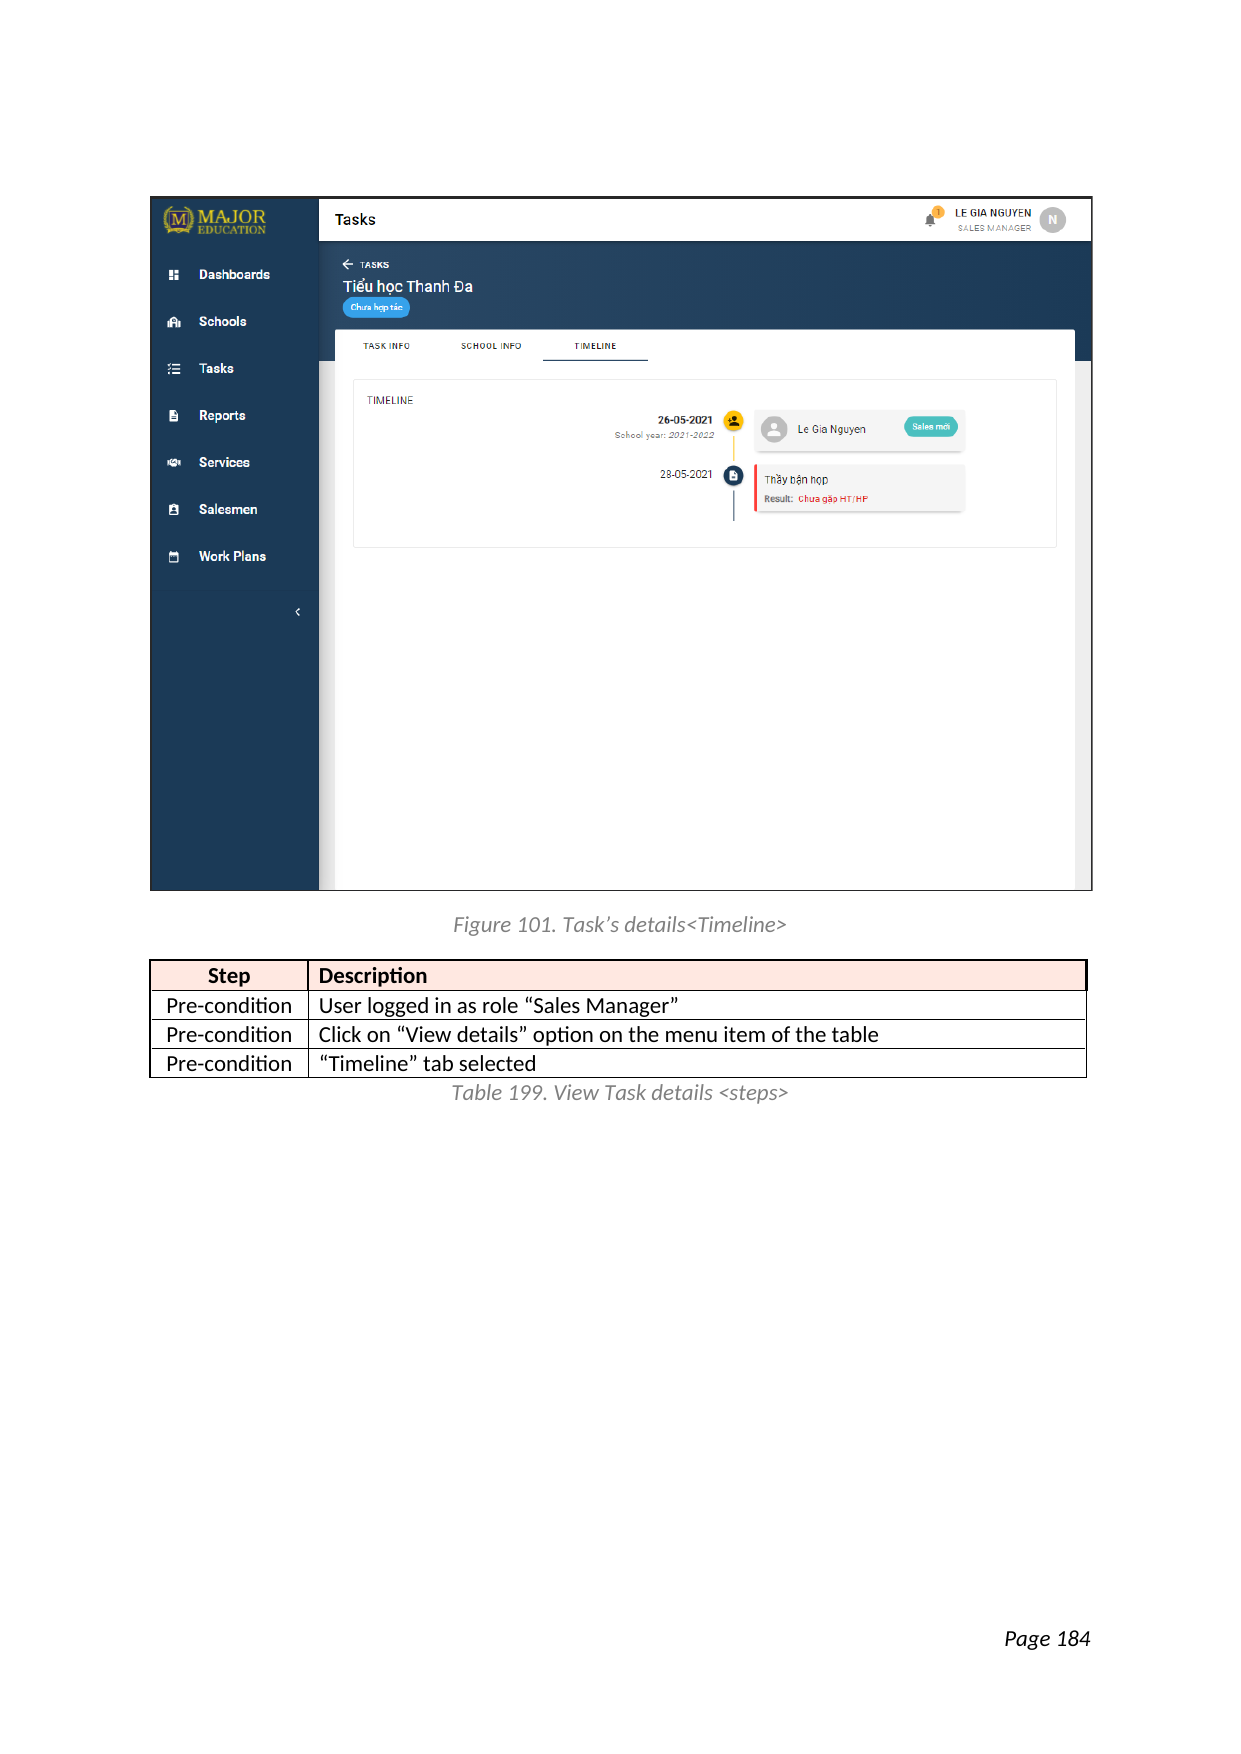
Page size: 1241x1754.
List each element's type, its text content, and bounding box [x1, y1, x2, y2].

text Figure 101. Task’s details<Timeline> [150, 910, 1093, 938]
picture [150, 196, 1093, 891]
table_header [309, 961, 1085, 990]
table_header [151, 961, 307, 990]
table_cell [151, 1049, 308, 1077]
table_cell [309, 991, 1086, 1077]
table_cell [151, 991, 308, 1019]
text Table 199. View Task details <steps> [150, 1078, 1093, 1106]
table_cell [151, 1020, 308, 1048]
